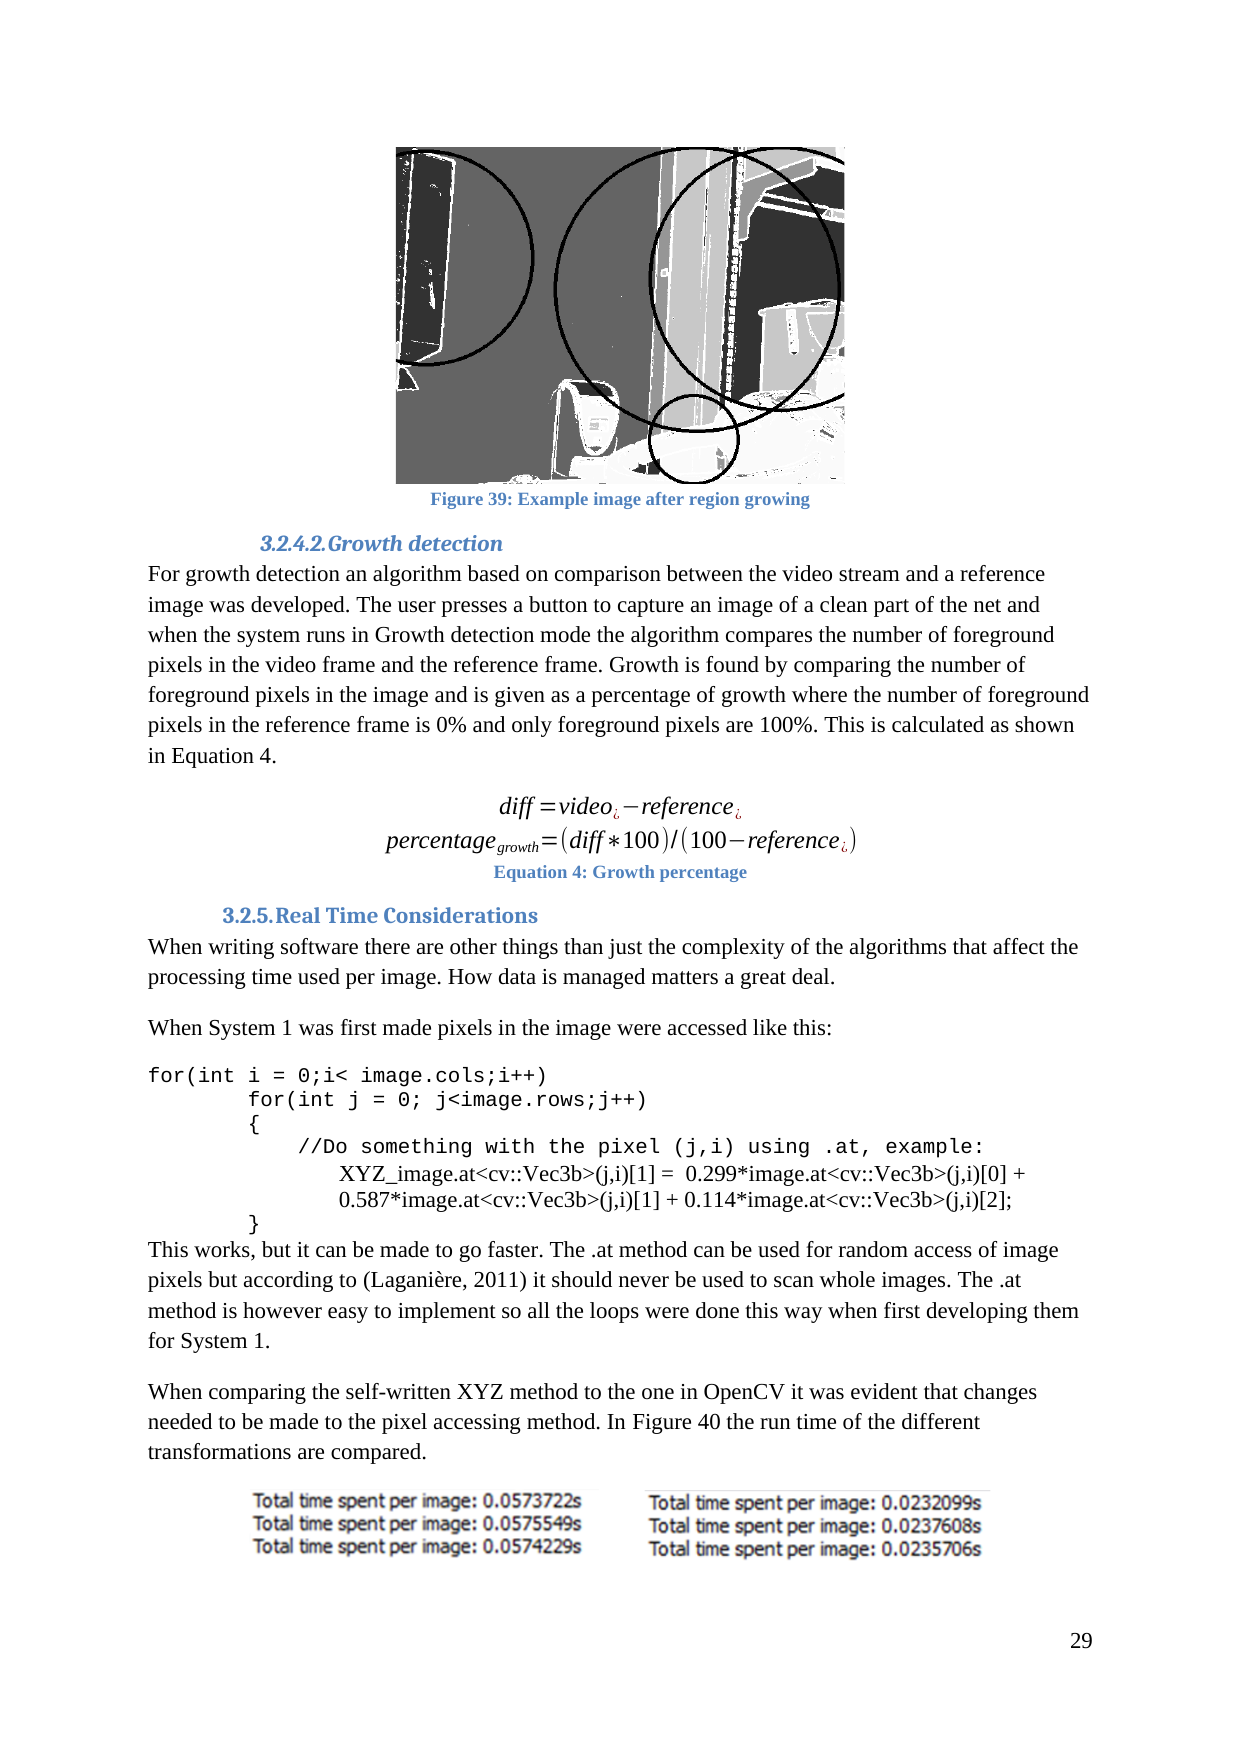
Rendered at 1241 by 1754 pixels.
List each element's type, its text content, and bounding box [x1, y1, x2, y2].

text //Do something with the pixel (j,i) using .at, example: [148, 1136, 1093, 1160]
picture [249, 1489, 599, 1576]
text for(int j = 0; j<image.rows;j++) [148, 1089, 1093, 1113]
text } [148, 1213, 1093, 1236]
text Figure 39: Example image after region growing [148, 488, 1093, 509]
subtitle Real Time Considerations [223, 903, 1093, 929]
text Equation 4: Growth percentage [148, 861, 1093, 882]
picture [644, 1490, 991, 1576]
text for(int i = 0;i< image.cols;i++) [148, 1065, 1093, 1089]
text When writing software there are other things than just the complexity of the algorithms that affect the processing time used per image. How data is managed matters a great deal. [148, 933, 1093, 990]
text { [148, 1113, 1093, 1136]
subtitle Growth detection [260, 530, 1093, 557]
text When comparing the self-written XYZ method to the one in OpenCV it was evident that changes needed to be made to the pixel accessing method. In Figure 40 the run time of the different transformations are compared. [148, 1378, 1093, 1465]
text XYZ_image.at<cv::Vec3b>(j,i)[1] = 0.299*image.at<cv::Vec3b>(j,i)[0] + 0.587*image.at<cv::Vec3b>(j,i)[1] + 0.114*image.at<cv::Vec3b>(j,i)[2]; [338, 1160, 1093, 1213]
picture [395, 147, 845, 484]
text When System 1 was first made pixels in the image were accessed like this: [148, 1014, 1093, 1041]
text This works, but it can be made to go faster. The .at method can be used for random access of image pixels but according to it should never be used to scan whole images. The .at method is however easy to implement so all the loops were done this way when first developing them for System 1. [148, 1236, 1093, 1353]
text For growth detection an algorithm based on comparison between the video stream and a reference image was developed. The user presses a button to capture an image of a clean part of the net and when the system runs in Growth detection mode the algorithm compares the number of foreground pixels in the video frame and the reference frame. Growth is found by comparing the number of foreground pixels in the image and is given as a percentage of growth where the number of foreground pixels in the reference frame is 0% and only foreground pixels are 100%. This is calculated as shown in Equation 4. [148, 561, 1093, 768]
